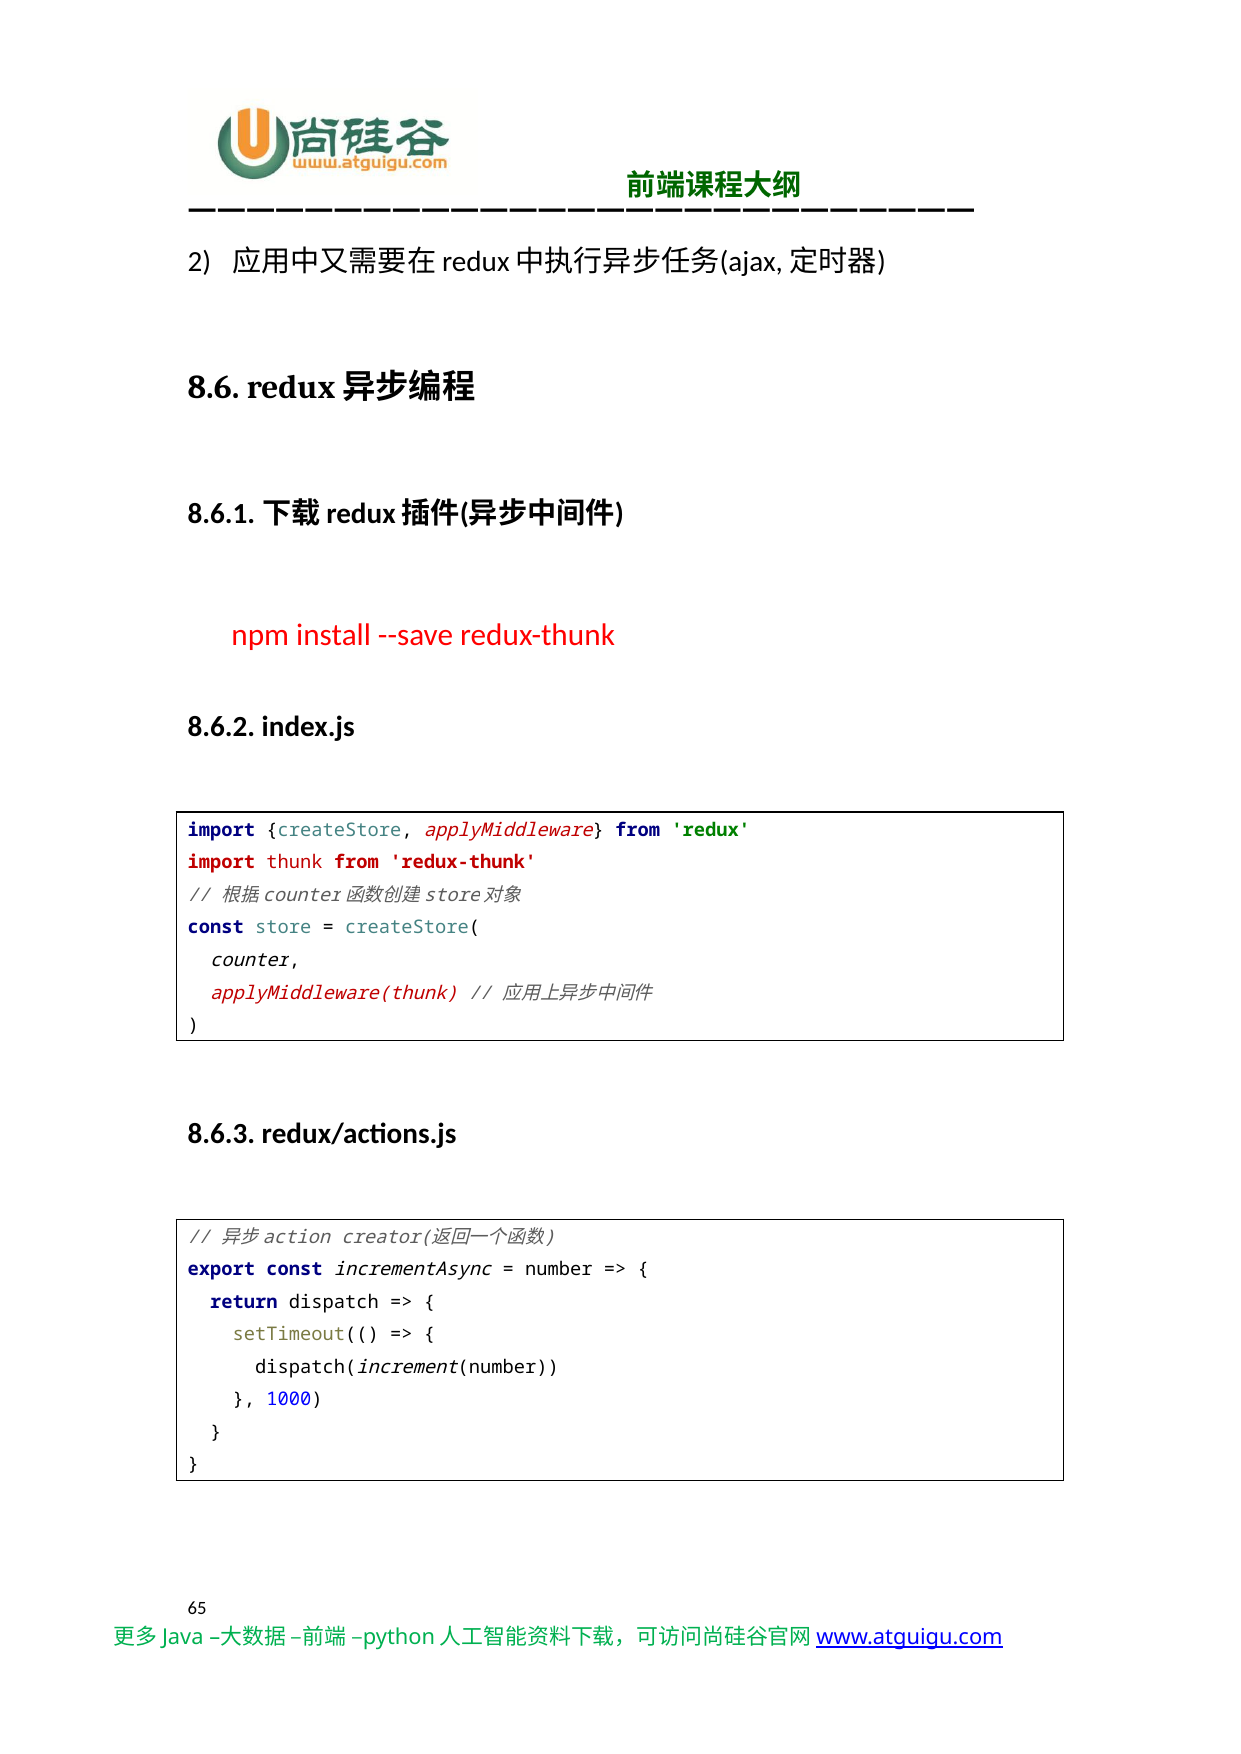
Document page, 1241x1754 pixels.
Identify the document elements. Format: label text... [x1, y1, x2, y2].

subtitle 8.6.1. 下载redux插件(异步中间件) [187, 478, 1053, 543]
subtitle 8.6. redux异步编程 [187, 351, 1053, 416]
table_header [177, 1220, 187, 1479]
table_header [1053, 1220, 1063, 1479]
picture [187, 88, 479, 195]
subtitle 8.6.2. index.js [187, 693, 1053, 758]
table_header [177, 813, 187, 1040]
text npm install --save redux-thunk [187, 601, 1053, 666]
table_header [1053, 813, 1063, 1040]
list 应用中又需要在redux中执行异步任务(ajax, 定时器) [187, 227, 1053, 292]
subtitle 8.6.3. redux/actions.js [187, 1101, 1053, 1166]
